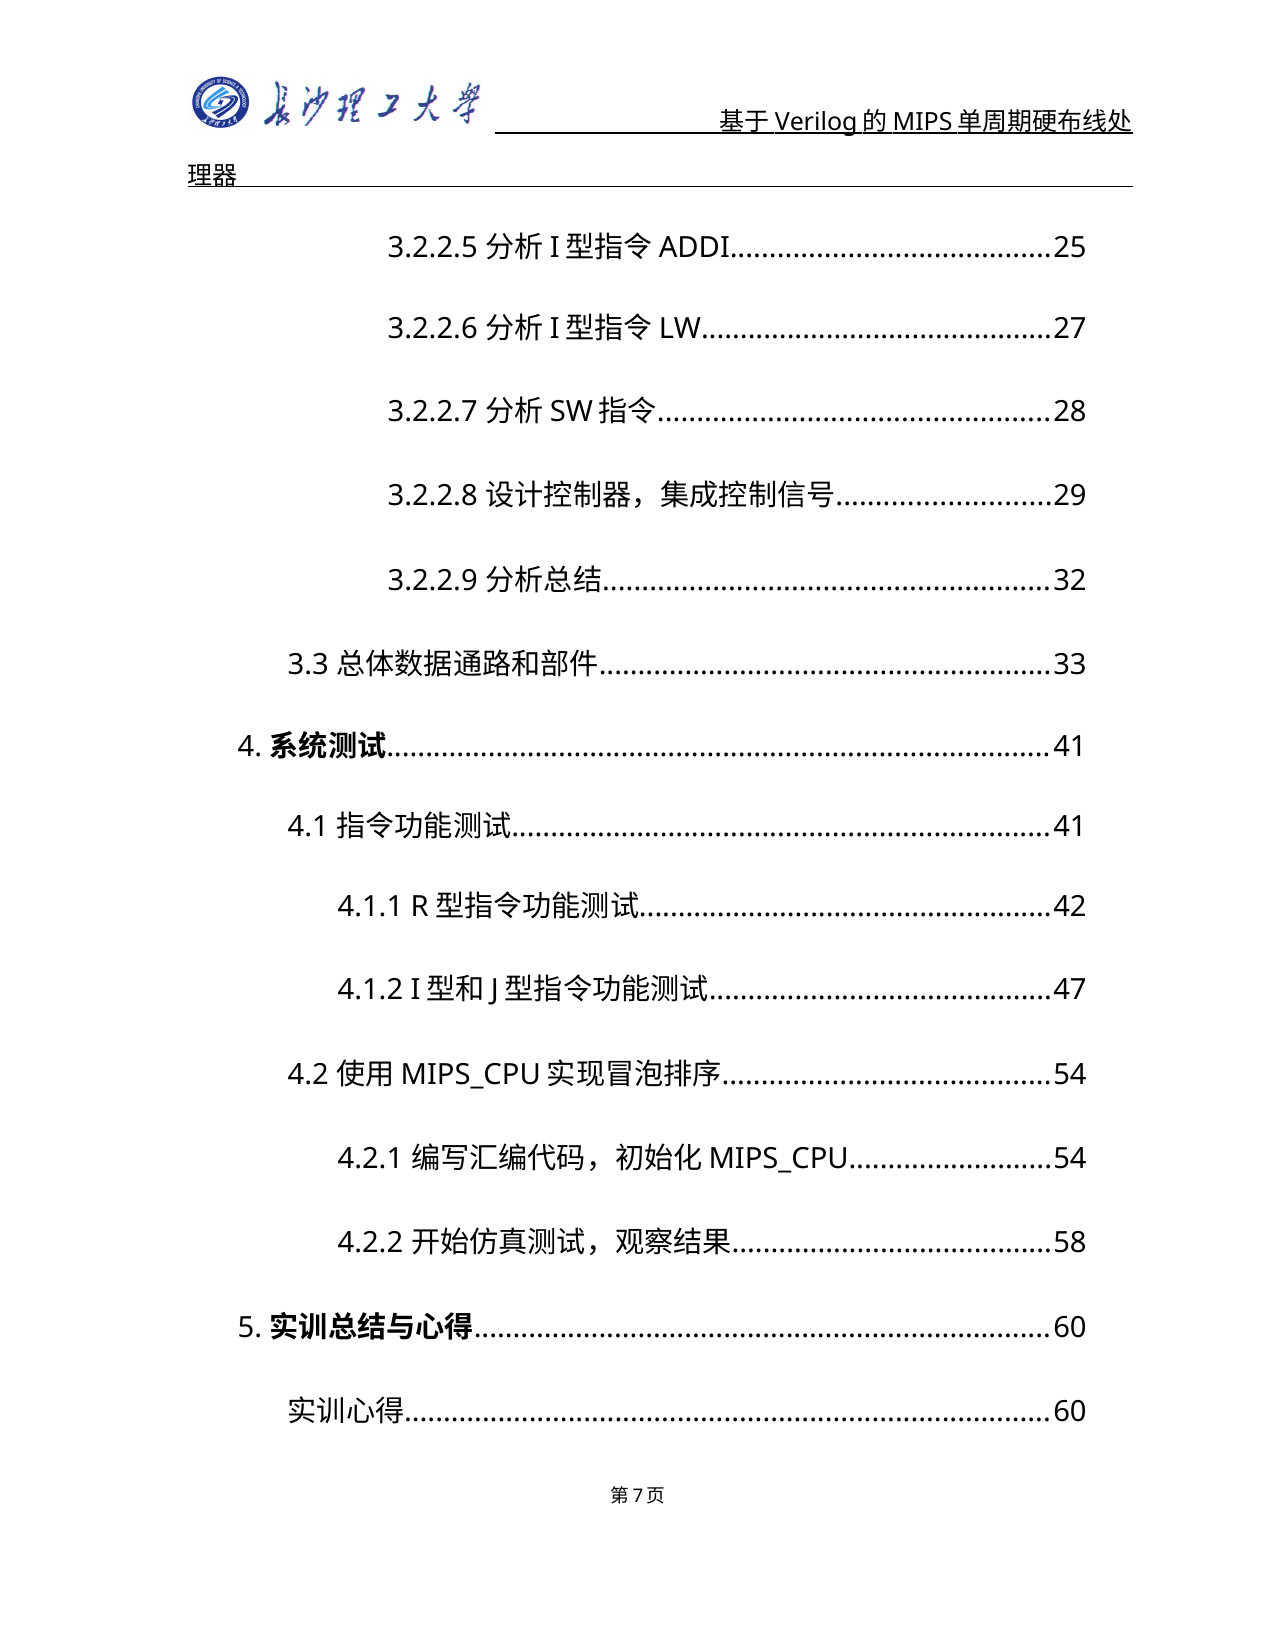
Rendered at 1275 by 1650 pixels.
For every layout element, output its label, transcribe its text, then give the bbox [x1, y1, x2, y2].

text 4.1.2 I型和J型指令功能测试 47 [337, 966, 1087, 1008]
text 4.1 指令功能测试 41 [287, 805, 1087, 845]
text 3.2.2.7 分析SW指令 28 [387, 387, 1087, 430]
text 3.2.2.6 分析I型指令LW 27 [387, 307, 1087, 347]
text 3.3 总体数据通路和部件 33 [287, 641, 1087, 683]
text 3.2.2.8 设计控制器，集成控制信号 29 [387, 472, 1087, 514]
text 3.2.2.5 分析I型指令ADDI 25 [387, 227, 1087, 266]
text 4.2.1 编写汇编代码，初始化MIPS_CPU 54 [337, 1134, 1087, 1177]
text 3.2.2.9 分析总结 32 [387, 556, 1087, 598]
text 5. 实训总结与心得 60 [237, 1303, 1087, 1346]
text 4.2.2 开始仿真测试，观察结果 58 [337, 1219, 1087, 1261]
picture [187, 74, 495, 130]
text 实训心得 60 [287, 1388, 1087, 1430]
text 4. 系统测试 41 [237, 725, 1087, 764]
text 4.2 使用MIPS_CPU实现冒泡排序 54 [287, 1050, 1087, 1093]
text 4.1.1 R型指令功能测试 42 [337, 886, 1087, 925]
